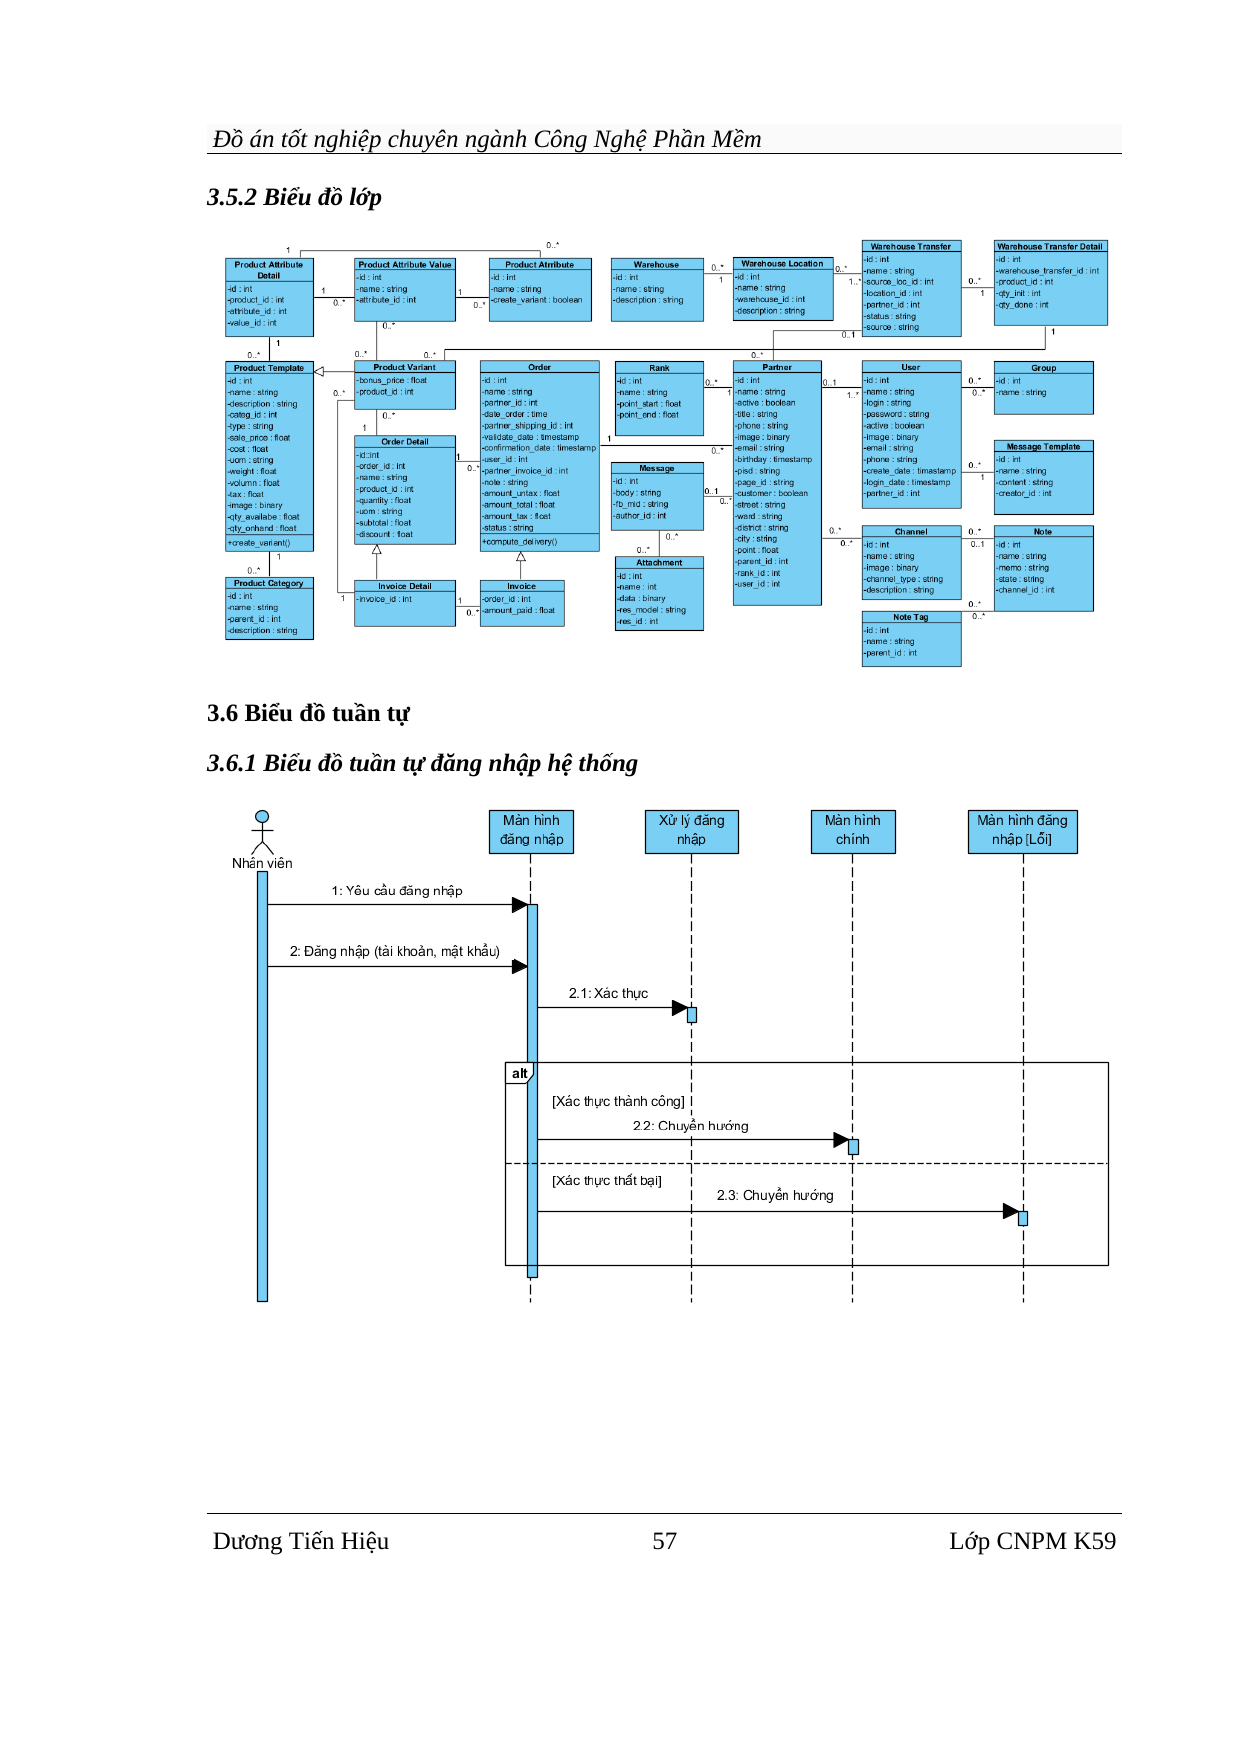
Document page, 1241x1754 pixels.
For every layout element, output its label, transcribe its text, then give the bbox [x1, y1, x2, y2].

subtitle Biểu đồ tuần tự [207, 698, 1122, 727]
subtitle Biểu đồ lớp [207, 182, 1122, 211]
picture [206, 232, 1123, 677]
subtitle Biểu đồ tuần tự đăng nhập hệ thống [207, 748, 1122, 777]
picture [206, 797, 1123, 1320]
